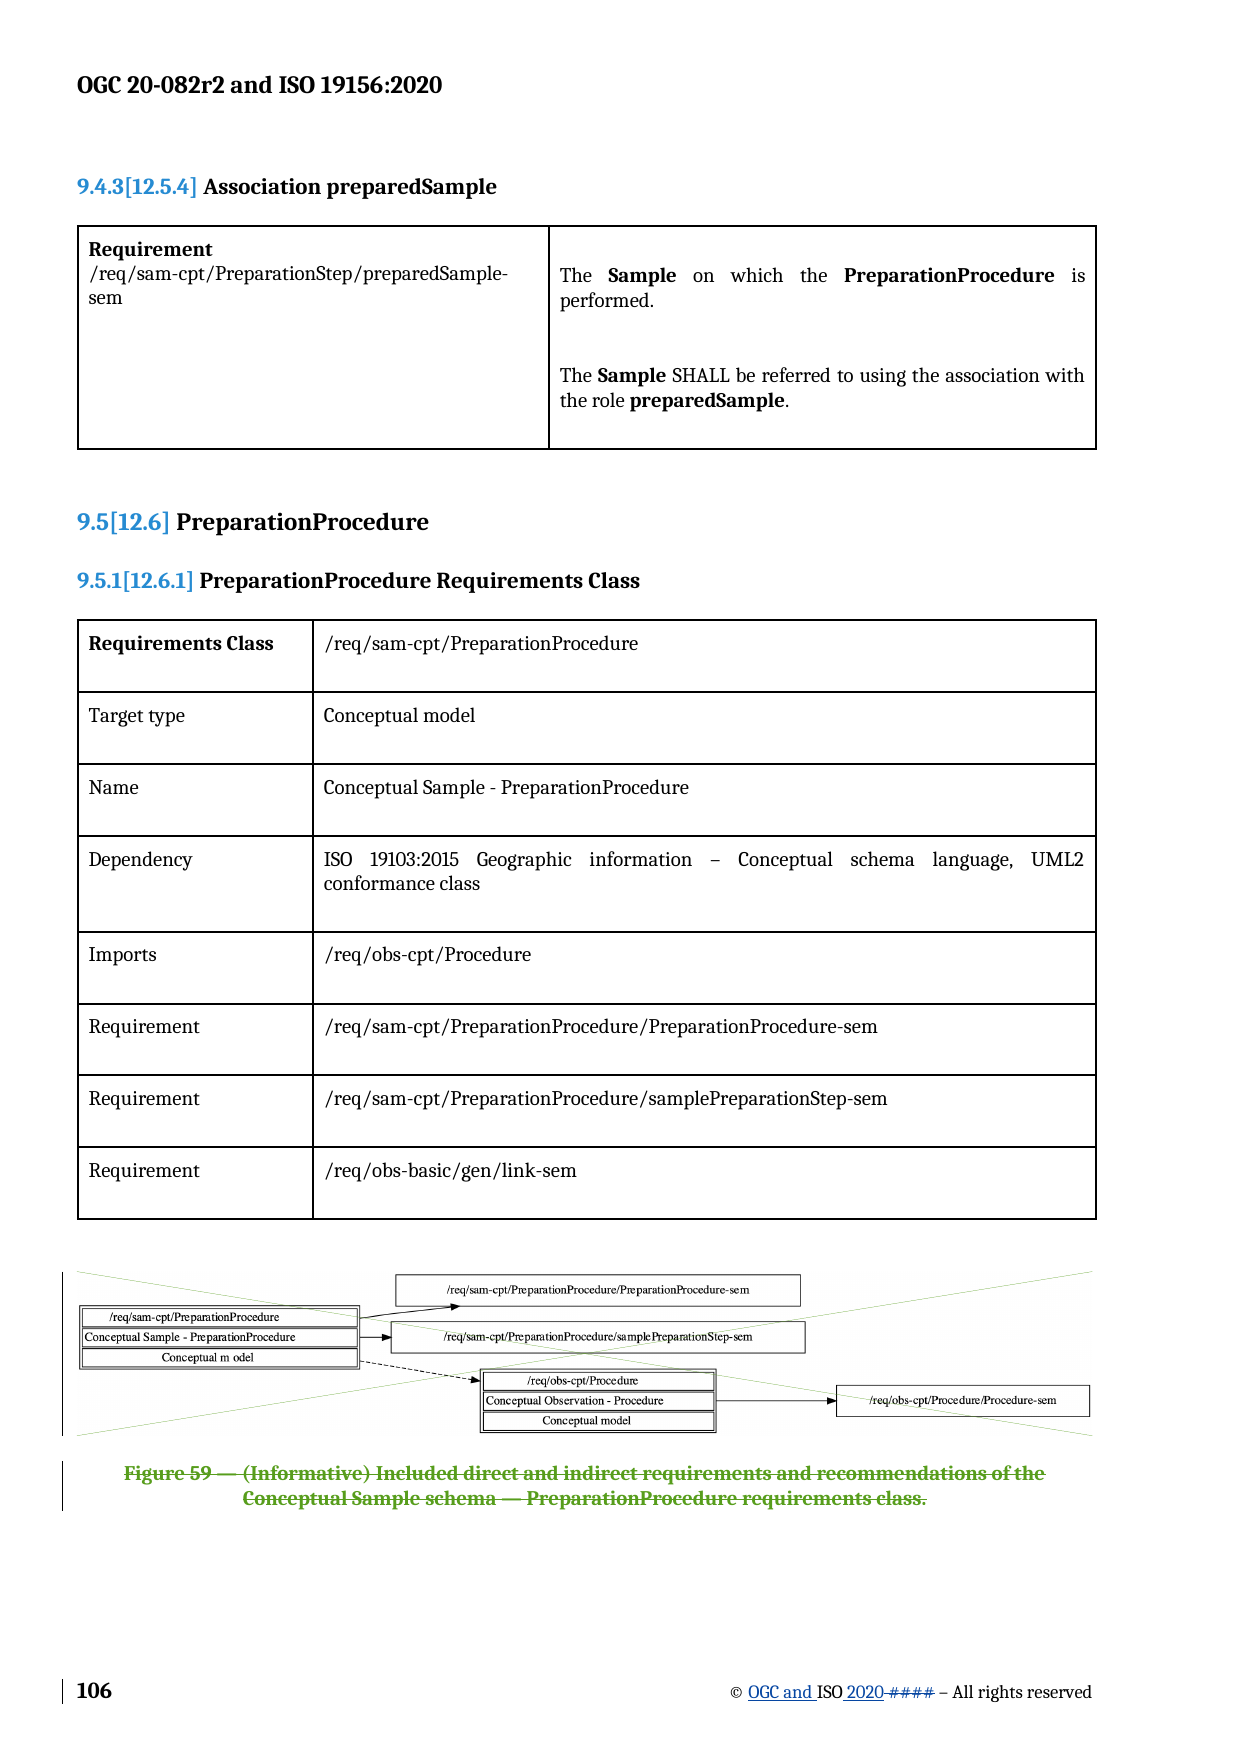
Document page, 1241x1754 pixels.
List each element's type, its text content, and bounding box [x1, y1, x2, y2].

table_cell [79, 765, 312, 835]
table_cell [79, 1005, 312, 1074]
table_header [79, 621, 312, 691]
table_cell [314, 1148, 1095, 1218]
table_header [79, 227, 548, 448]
picture [76, 1272, 579, 1435]
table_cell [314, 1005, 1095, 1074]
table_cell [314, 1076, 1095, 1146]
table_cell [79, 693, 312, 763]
picture [590, 1272, 1093, 1435]
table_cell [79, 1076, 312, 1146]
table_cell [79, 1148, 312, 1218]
picture [82, 1354, 1087, 1436]
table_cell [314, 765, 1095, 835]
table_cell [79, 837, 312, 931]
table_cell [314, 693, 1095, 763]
subtitle PreparationProcedure [77, 508, 1092, 537]
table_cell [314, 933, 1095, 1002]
subtitle Association preparedSample [77, 174, 1092, 200]
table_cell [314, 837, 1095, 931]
subtitle PreparationProcedure Requirements Class [77, 568, 1092, 594]
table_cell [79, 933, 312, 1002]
picture [81, 1271, 1089, 1353]
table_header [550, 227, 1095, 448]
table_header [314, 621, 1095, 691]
